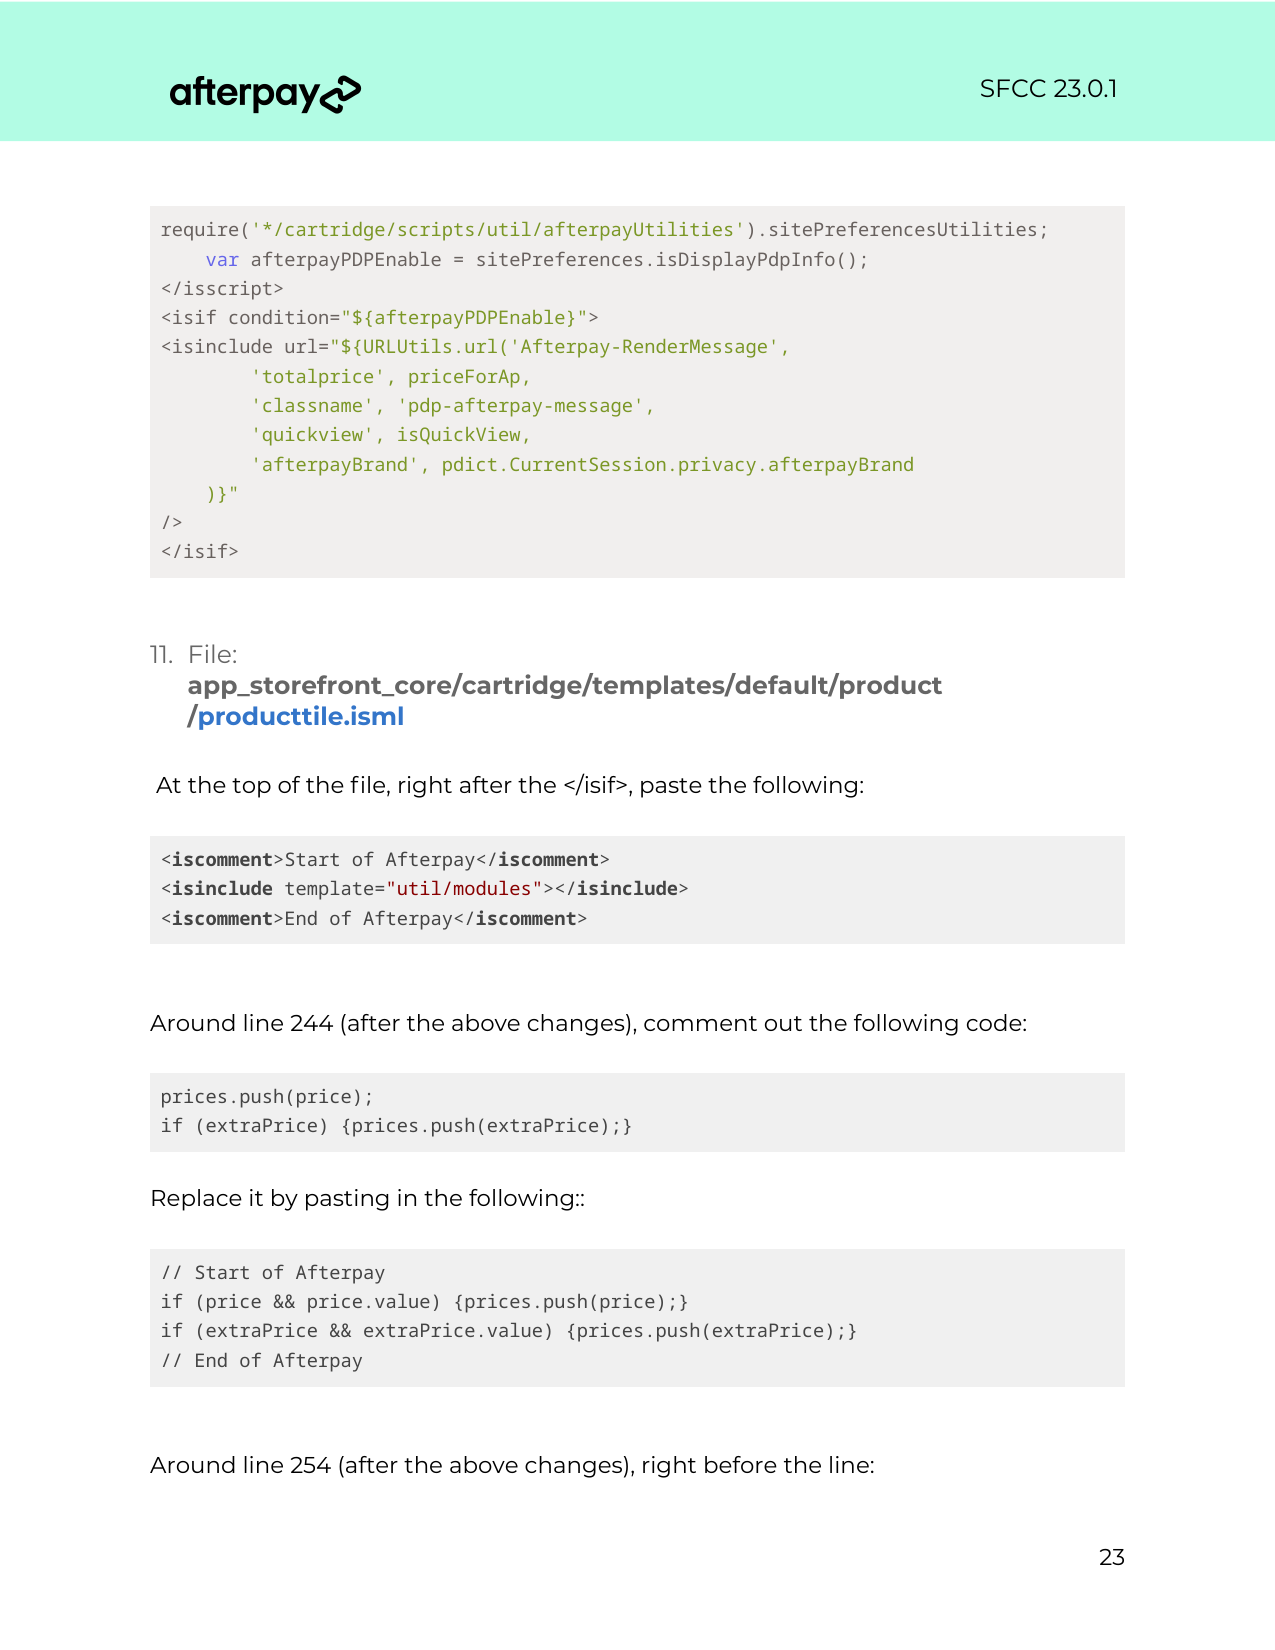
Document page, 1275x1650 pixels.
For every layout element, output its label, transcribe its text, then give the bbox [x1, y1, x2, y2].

text Around line 254 (after the above changes), right before the line: [150, 1451, 1125, 1479]
table_header // Start of Afterpay if (price && price.value) {prices.push(price);} if (extraPrice && extraPrice.value) {prices.push(extraPrice);} // End of Afterpay [150, 1249, 1125, 1387]
text Around line 244 (after the above changes), comment out the following code: [150, 1009, 1125, 1037]
table_header <iscomment>Start of Afterpay</iscomment> <isinclude template="util/modules"></isinclude> <iscomment>End of Afterpay</iscomment> [150, 836, 1125, 944]
text At the top of the file, right after the </isif>, paste the following: [150, 772, 1125, 799]
text Replace it by pasting in the following:: [150, 1184, 1125, 1212]
subtitle File: app_storefront_core/cartridge/templates/default/product/producttile.isml [150, 640, 1125, 731]
picture [134, 47, 397, 142]
table_header prices.push(price); if (extraPrice) {prices.push(extraPrice);} [150, 1073, 1125, 1152]
